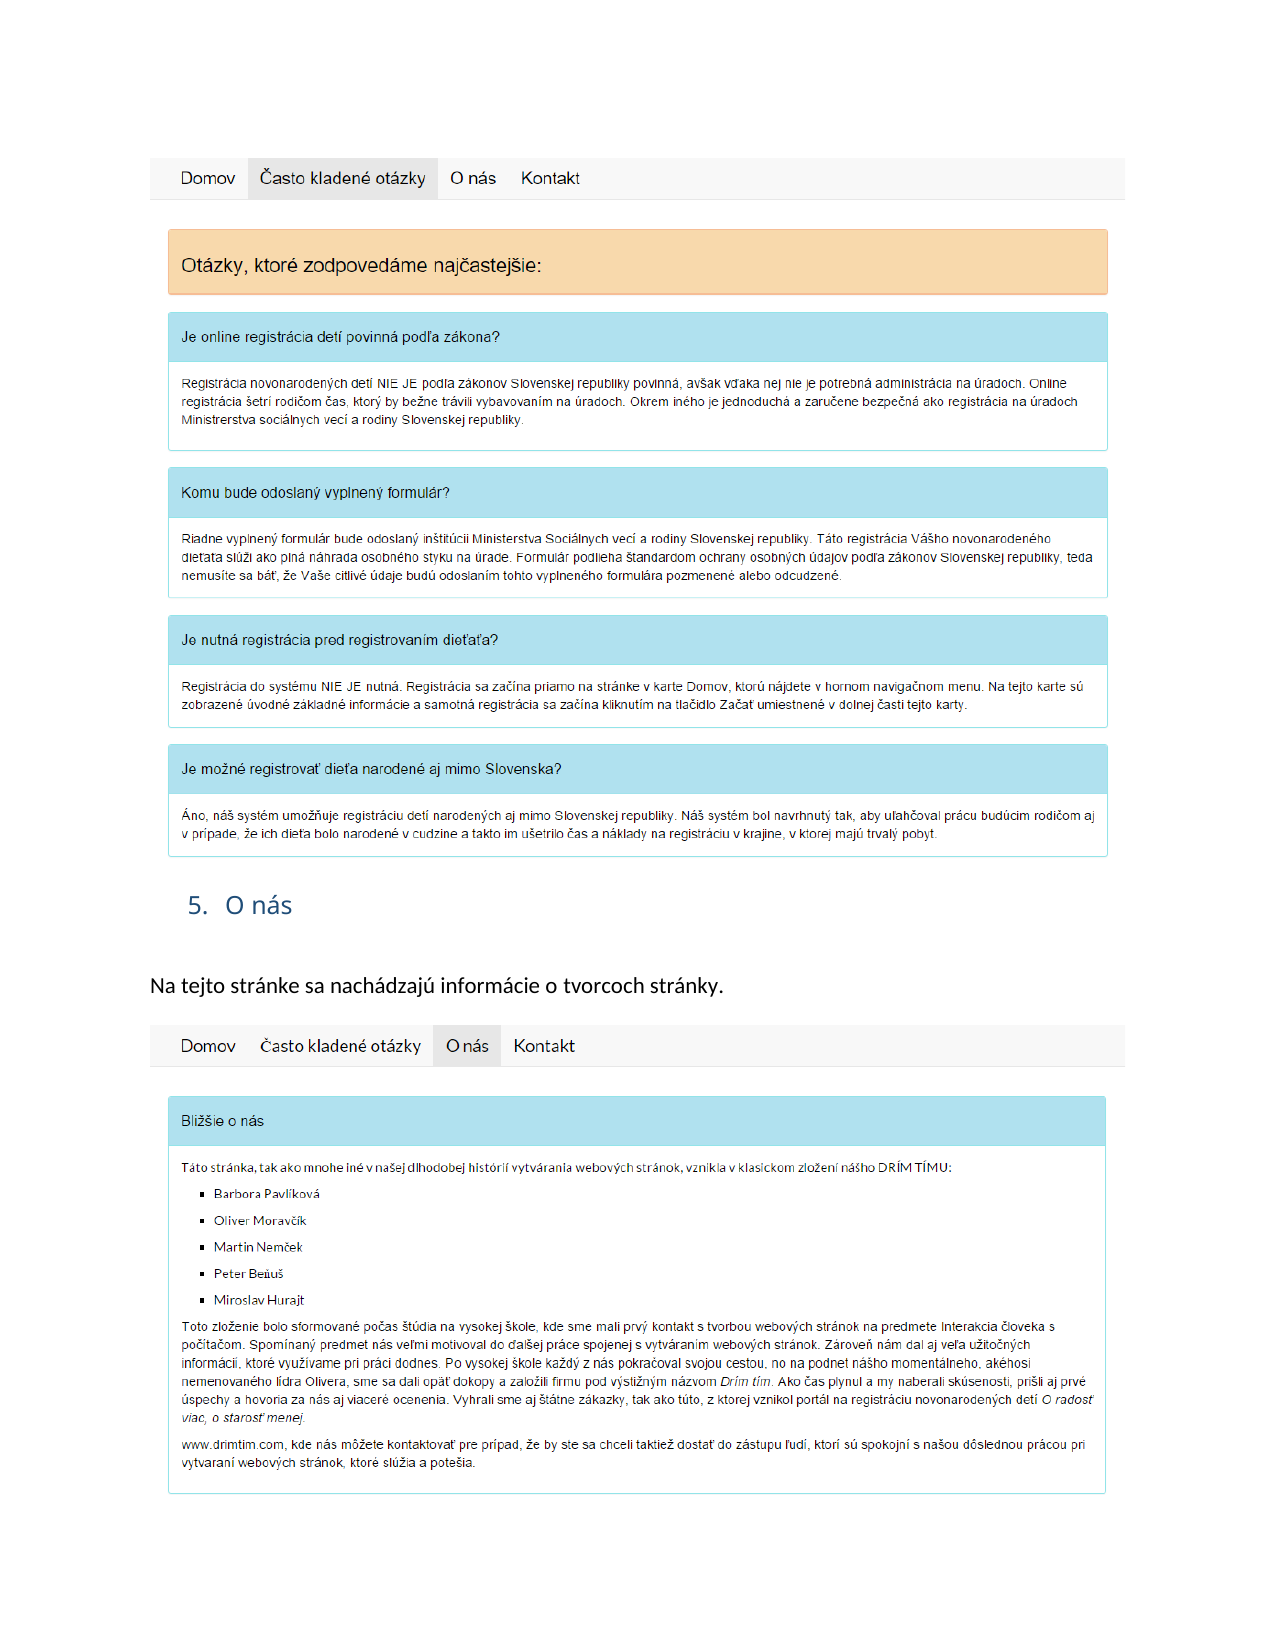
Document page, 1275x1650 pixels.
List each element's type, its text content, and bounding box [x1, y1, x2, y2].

picture [150, 1018, 1125, 1495]
subtitle O nás [187, 888, 1125, 922]
picture [150, 150, 1125, 869]
text Na tejto stránke sa nachádzajú informácie o tvorcoch stránky. [150, 971, 1125, 999]
